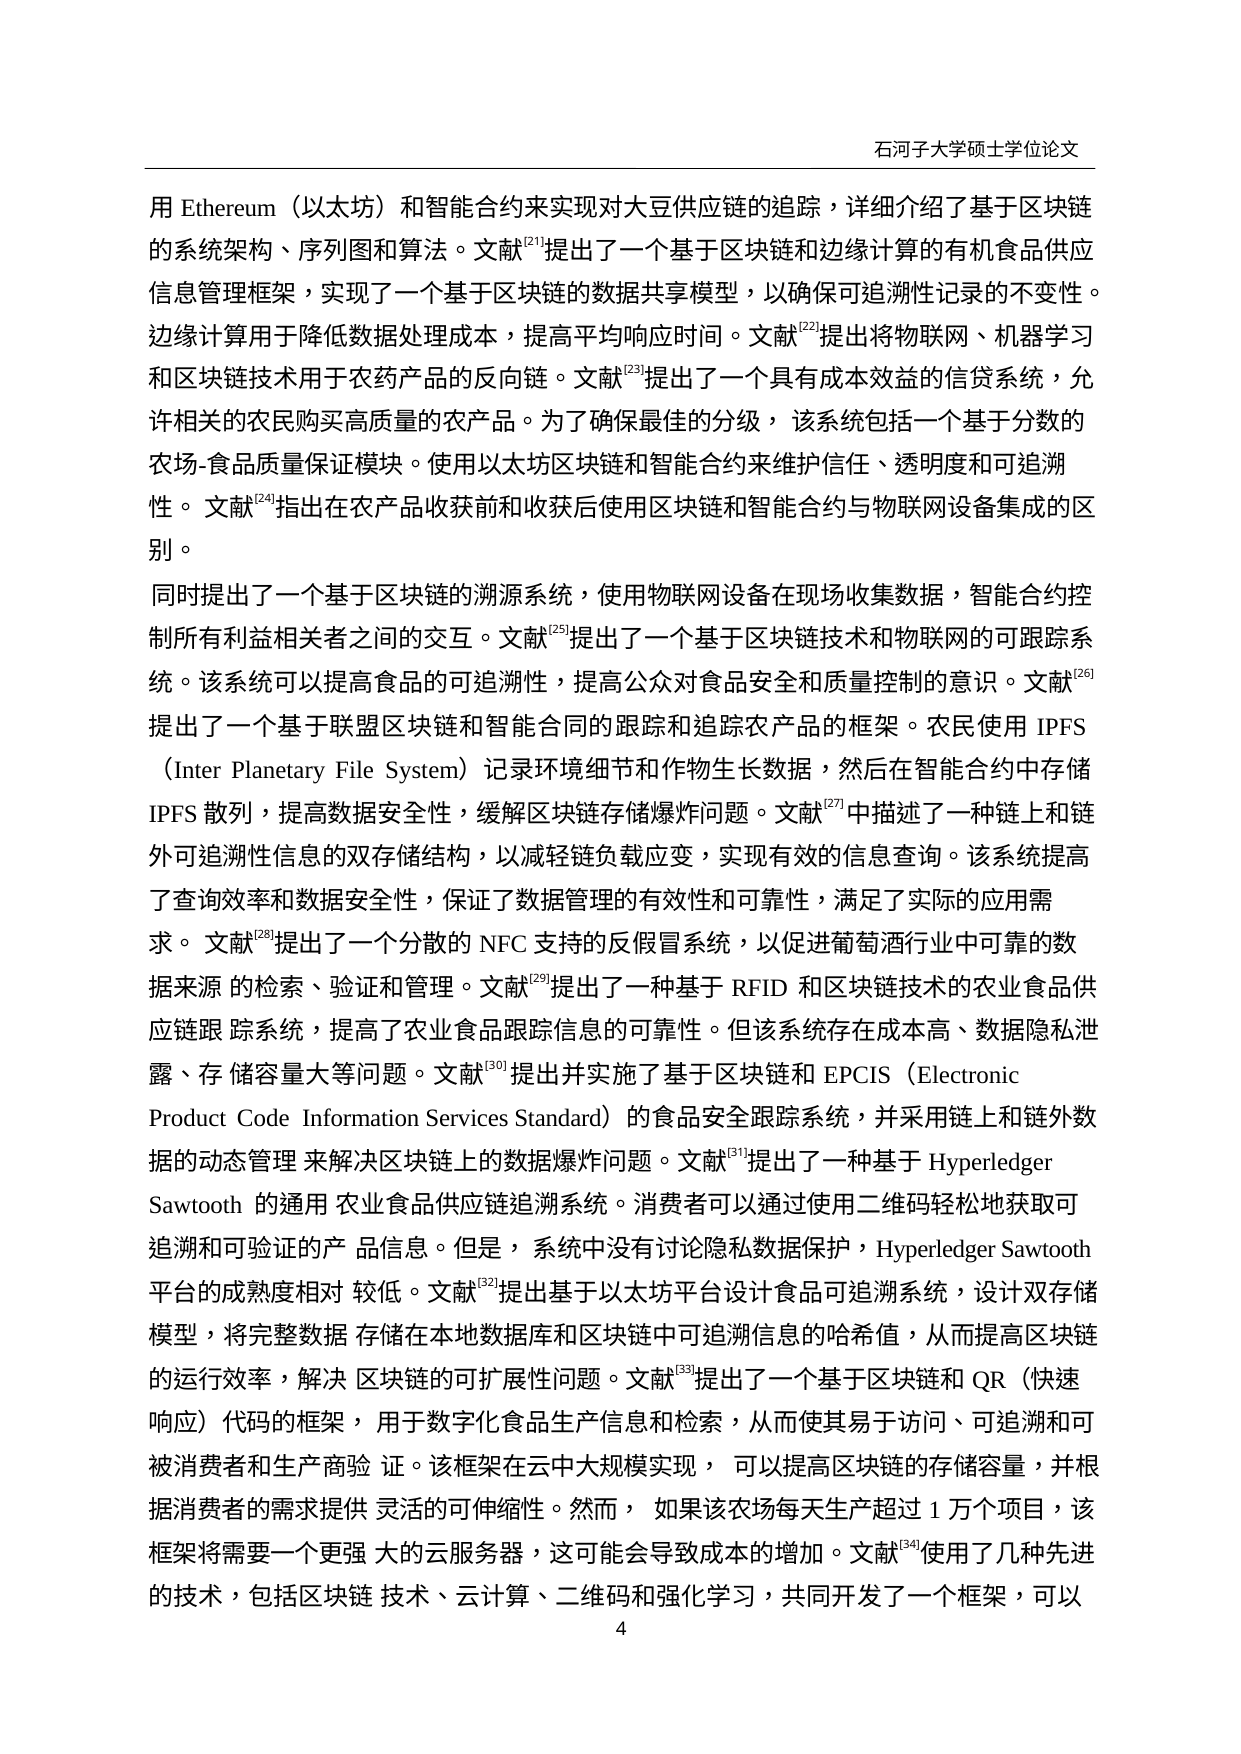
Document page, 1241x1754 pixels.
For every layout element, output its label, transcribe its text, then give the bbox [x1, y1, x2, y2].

text 用 Ethereum（以太坊）和智能合约来实现对大豆供应链的追踪，详细介绍了基于区块链 的系统架构、序列图和算法。文献[21]提出了一个基于区块链和边缘计算的有机食品供应 信息管理框架，实现了一个基于区块链的数据共享模型，以确保可追溯性记录的不变性。 边缘计算用于降低数据处理成本，提高平均响应时间。文献[22]提出将物联网、机器学习 和区块链技术用于农药产品的反向链。文献[23]提出了一个具有成本效益的信贷系统，允 许相关的农民购买高质量的农产品。为了确保最佳的分级， 该系统包括一个基于分数的 农场-食品质量保证模块。使用以太坊区块链和智能合约来维护信任、透明度和可追溯性。 文献[24]指出在农产品收获前和收获后使用区块链和智能合约与物联网设备集成的区别。 [148, 189, 1114, 567]
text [148, 578, 1102, 1613]
